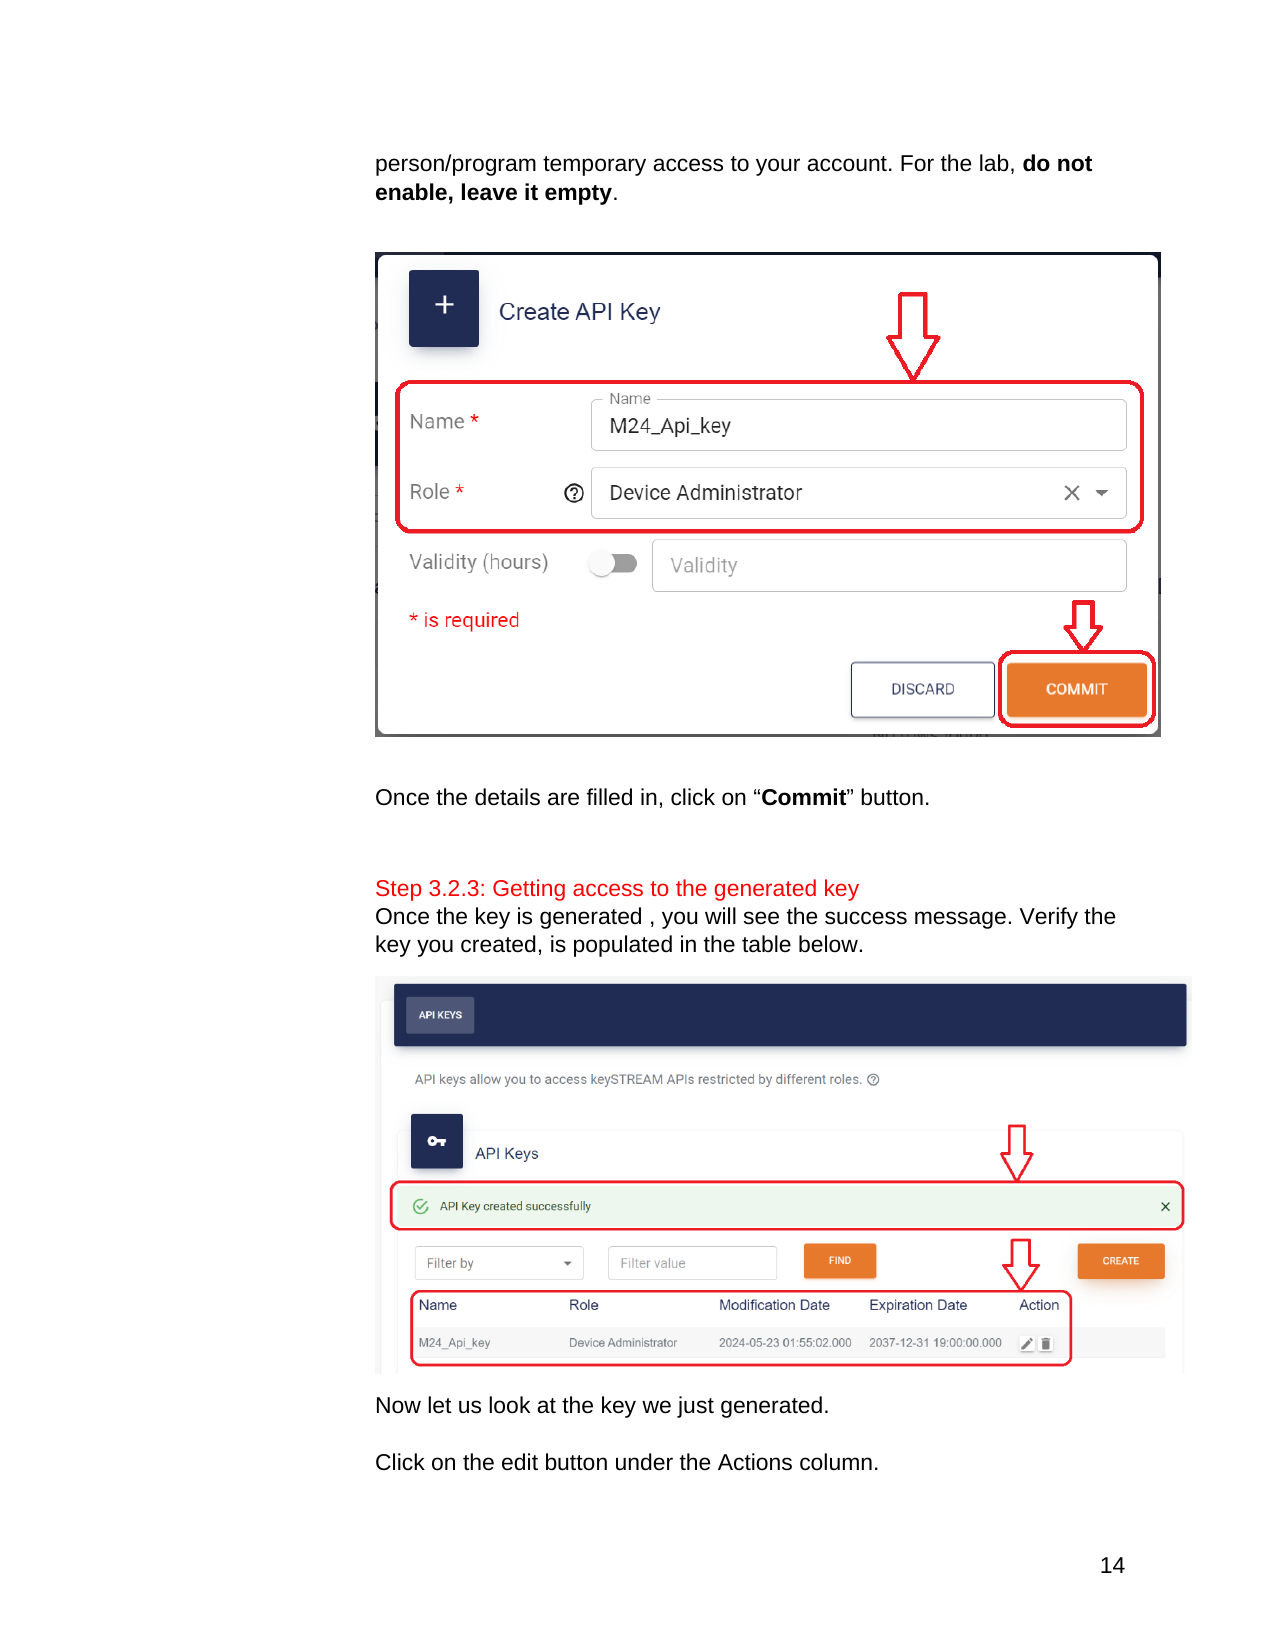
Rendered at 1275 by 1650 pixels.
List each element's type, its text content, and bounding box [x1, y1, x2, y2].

picture [375, 976, 1193, 1374]
picture [375, 252, 1161, 737]
text Step 3.2.3: Getting access to the generated key Once the key is generated , you will see the success message. Verify the key you created, is populated in the table below. [375, 874, 1125, 958]
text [375, 150, 1125, 205]
text Once the details are filled in, click on “Commit” button. [150, 784, 1125, 811]
text Now let us look at the key we just generated. Click on the edit button under the Actions column. [300, 1392, 1125, 1475]
